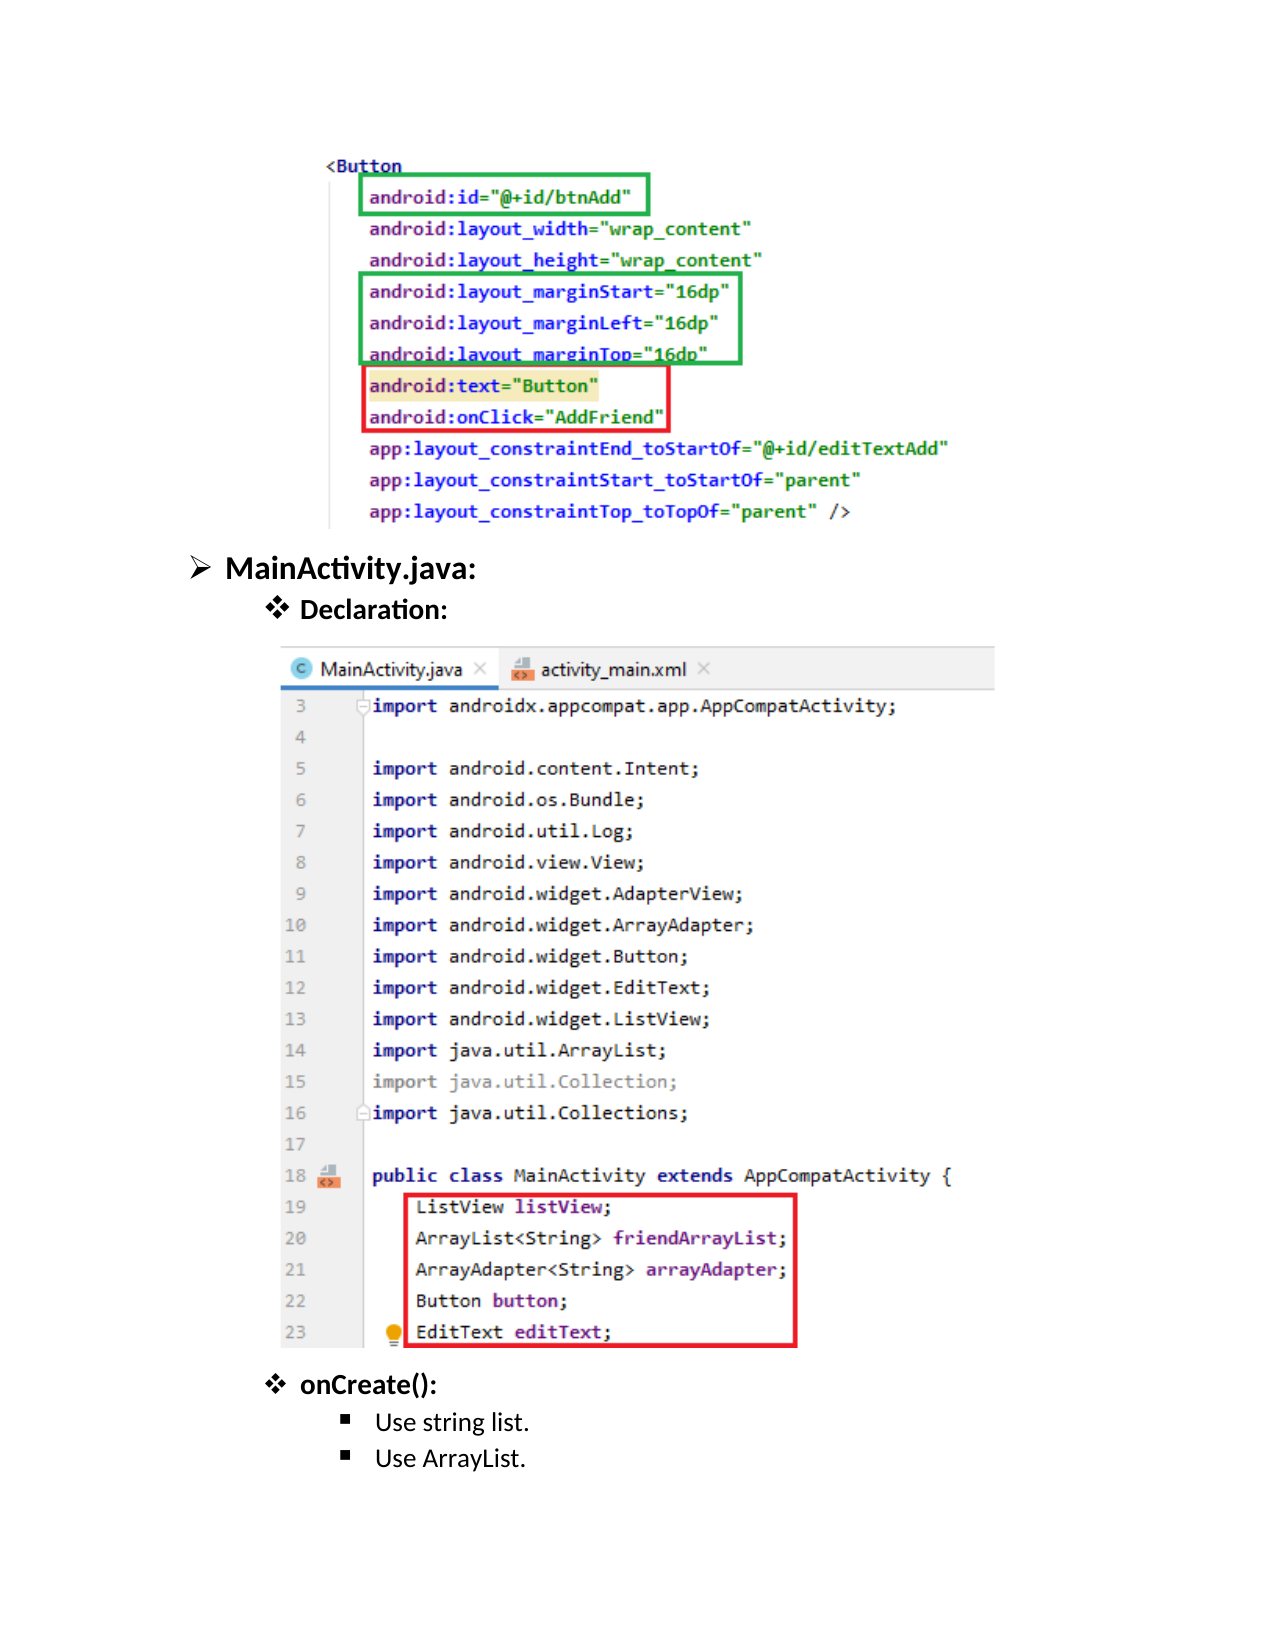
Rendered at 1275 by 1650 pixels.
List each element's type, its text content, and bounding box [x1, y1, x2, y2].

list MainActivity.java: [187, 547, 1125, 588]
list Use string list. [337, 1405, 1125, 1438]
list onCreate(): [262, 1366, 1125, 1402]
list Use ArrayList. [337, 1441, 1125, 1474]
list Declaration: [262, 591, 1125, 627]
